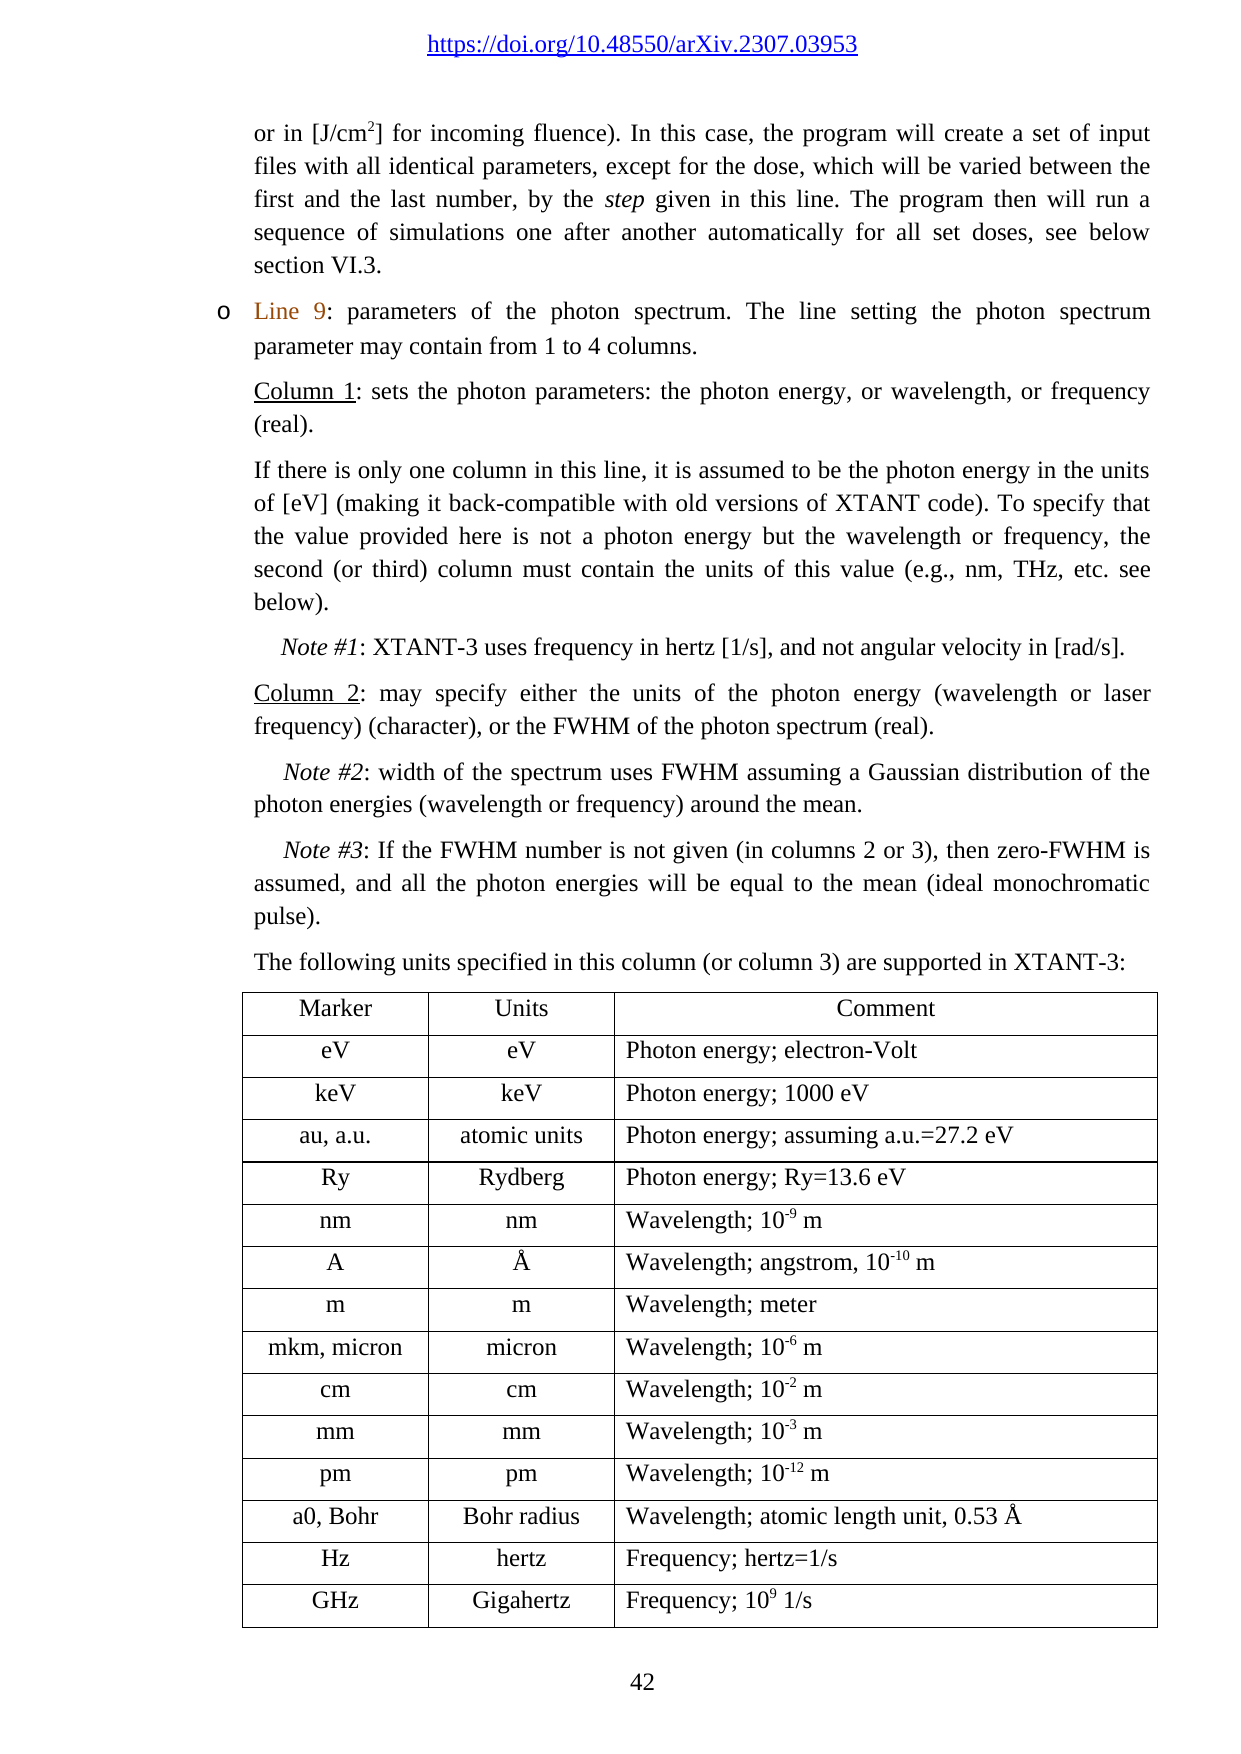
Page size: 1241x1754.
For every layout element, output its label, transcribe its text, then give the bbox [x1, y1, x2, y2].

table_cell Photon energy; 1000 eV [615, 1078, 1157, 1119]
text Column 2: may specify either the units of the photon energy (wavelength or laser frequency) (character), or the FWHM of the photon spectrum (real). [253, 678, 1152, 740]
table_cell Bohr radius [429, 1501, 614, 1542]
text The following units specified in this column (or column 3) are supported in XTANT-3: [253, 947, 1152, 975]
table_cell pm [243, 1459, 428, 1500]
table_cell keV [429, 1078, 614, 1119]
text Note #2: width of the spectrum uses FWHM assuming a Gaussian distribution of the photon energies (wavelength or frequency) around the mean. [253, 757, 1152, 818]
table_cell pm [429, 1459, 614, 1500]
table_cell eV [243, 1036, 428, 1077]
table_cell Wavelength; angstrom, 10-10 m [615, 1247, 1157, 1288]
text Column 1: sets the photon parameters: the photon energy, or wavelength, or frequency (real). [253, 376, 1152, 438]
table_cell Wavelength; 10-3 m [615, 1416, 1157, 1457]
table_cell Photon energy; electron-Volt [615, 1036, 1157, 1077]
table_header Comment [615, 993, 1157, 1034]
table_cell mm [429, 1416, 614, 1457]
list Line 9: parameters of the photon spectrum. The line setting the photon spectrum parameter may contain from 1 to 4 columns. [216, 296, 1152, 359]
table_cell m [243, 1289, 428, 1331]
table_cell Photon energy; assuming a.u.=27.2 eV [615, 1120, 1157, 1161]
table_cell Wavelength; 10-6 m [615, 1332, 1157, 1373]
table_cell nm [243, 1205, 428, 1246]
table_cell mkm, micron [243, 1332, 428, 1373]
table_cell keV [243, 1078, 428, 1119]
table_header Marker [243, 993, 428, 1034]
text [253, 118, 1152, 279]
table_cell GHz [243, 1585, 428, 1627]
table_cell eV [429, 1036, 614, 1077]
table_cell cm [429, 1374, 614, 1415]
text Note #1: XTANT-3 uses frequency in hertz [1/s], and not angular velocity in [rad/s]. [253, 632, 1152, 661]
table_cell Frequency; hertz=1/s [615, 1543, 1157, 1584]
text Note #3: If the FWHM number is not given (in columns 2 or 3), then zero-FWHM is assumed, and all the photon energies will be equal to the mean (ideal monochromatic pulse). [253, 835, 1152, 930]
table_cell nm [429, 1205, 614, 1246]
table_cell mm [243, 1416, 428, 1457]
table_cell Ry [243, 1163, 428, 1204]
table_cell Wavelength; 10-2 m [615, 1374, 1157, 1415]
table_cell Gigahertz [429, 1585, 614, 1627]
table_cell Wavelength; atomic length unit, 0.53 Å [615, 1501, 1157, 1542]
table_cell Wavelength; 10-9 m [615, 1205, 1157, 1246]
table_cell Photon energy; Ry=13.6 eV [615, 1163, 1157, 1204]
table_cell micron [429, 1332, 614, 1373]
table_cell Wavelength; 10-12 m [615, 1459, 1157, 1500]
text If there is only one column in this line, it is assumed to be the photon energy in the units of [eV] (making it back-compatible with old versions of XTANT code). To specify that the value provided here is not a photon energy but the wavelength or frequency, the second (or third) column must contain the units of this value (e.g., nm, THz, etc. see below). [253, 455, 1152, 616]
table_cell Wavelength; meter [615, 1289, 1157, 1331]
table_cell Rydberg [429, 1163, 614, 1204]
table_cell hertz [429, 1543, 614, 1584]
table_cell Frequency; 109 1/s [615, 1585, 1157, 1627]
table_header Units [429, 993, 614, 1034]
table_cell au, a.u. [243, 1120, 428, 1161]
table_cell cm [243, 1374, 428, 1415]
table_cell a0, Bohr [243, 1501, 428, 1542]
table_cell A [243, 1247, 428, 1288]
table_cell Hz [243, 1543, 428, 1584]
table_cell Å [429, 1247, 614, 1288]
table_cell atomic units [429, 1120, 614, 1161]
table_cell m [429, 1289, 614, 1331]
